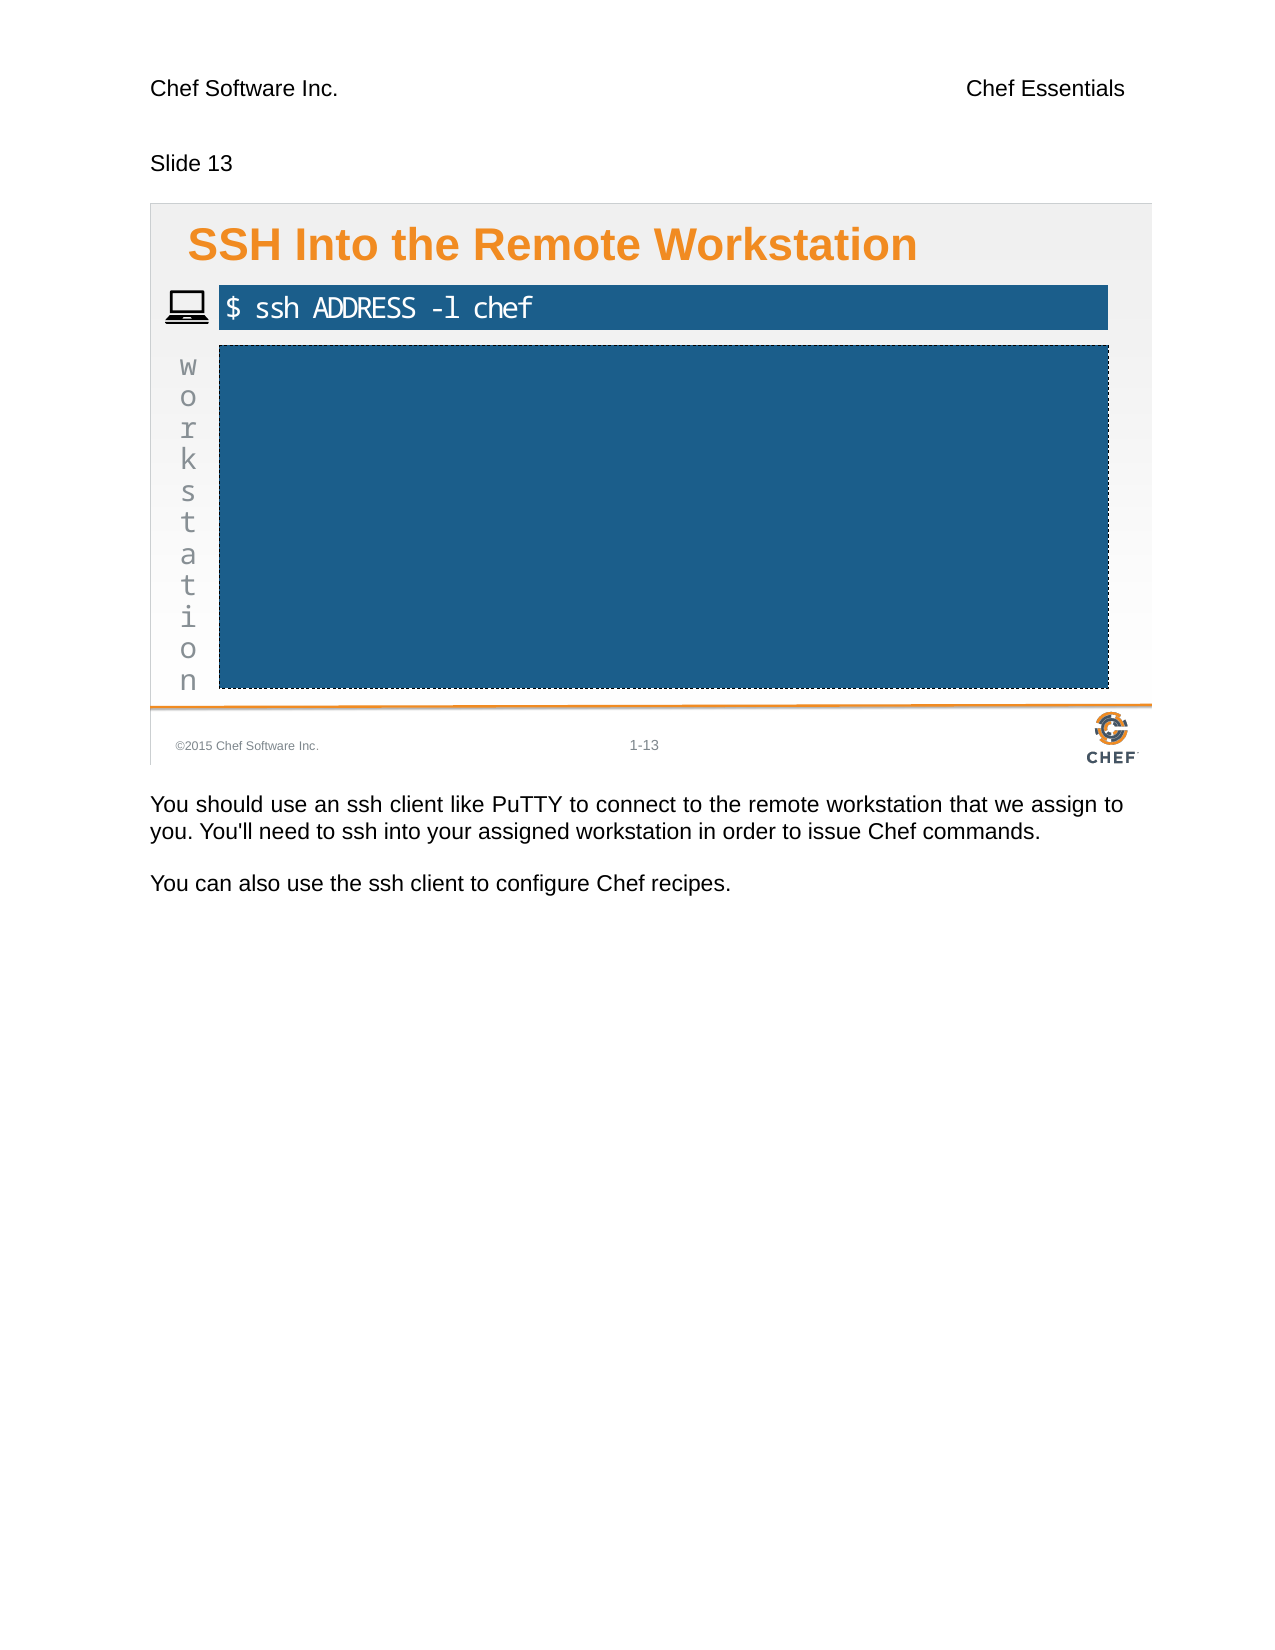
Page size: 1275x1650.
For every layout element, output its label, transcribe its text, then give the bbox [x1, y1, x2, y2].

text You should use an ssh client like PuTTY to connect to the remote workstation that we assign to you. You'll need to ssh into your assigned workstation in order to issue Chef commands. [150, 791, 1125, 844]
text Slide 13 [150, 150, 1125, 176]
text You can also use the ssh client to configure Chef recipes. [150, 870, 1125, 897]
